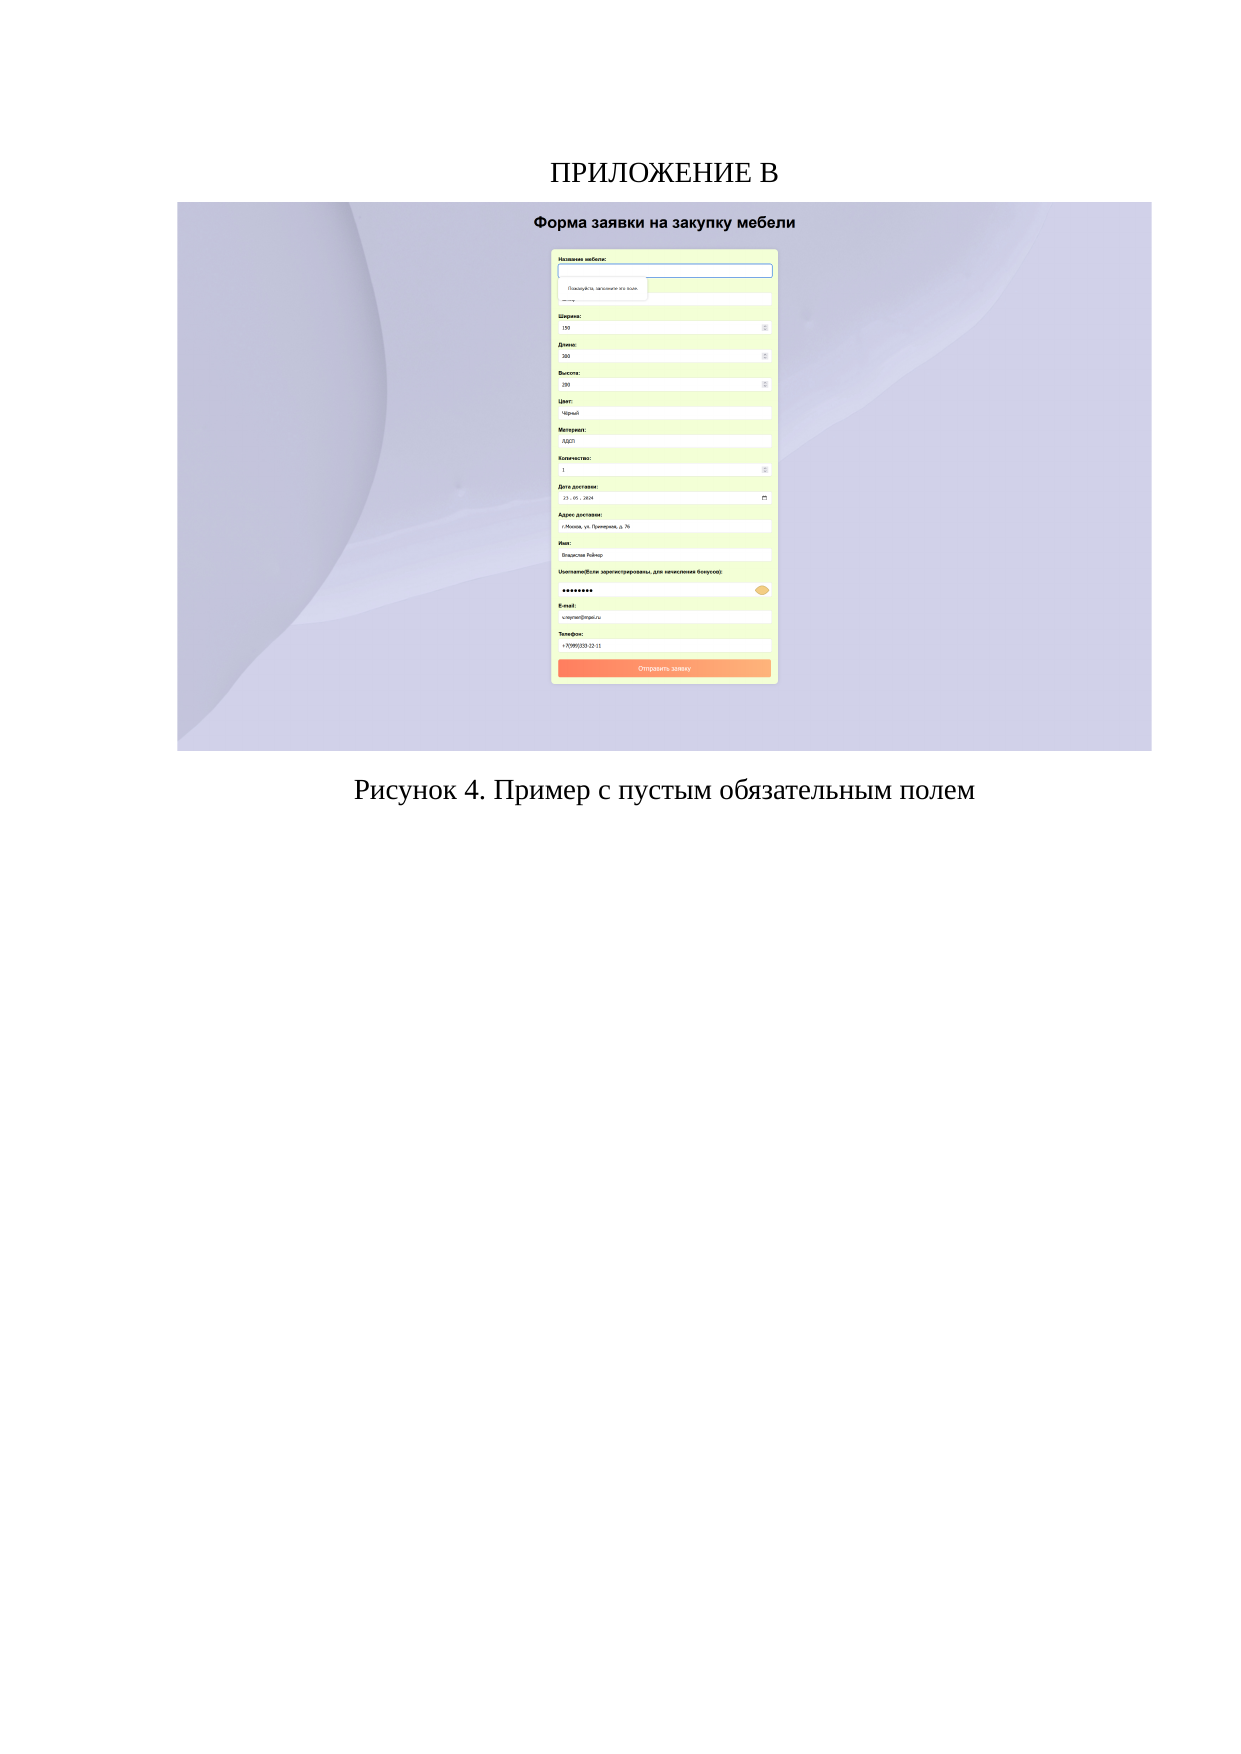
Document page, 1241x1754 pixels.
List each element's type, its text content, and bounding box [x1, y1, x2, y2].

subtitle ПРИЛОЖЕНИЕ В [177, 156, 1152, 189]
picture [177, 202, 1152, 751]
